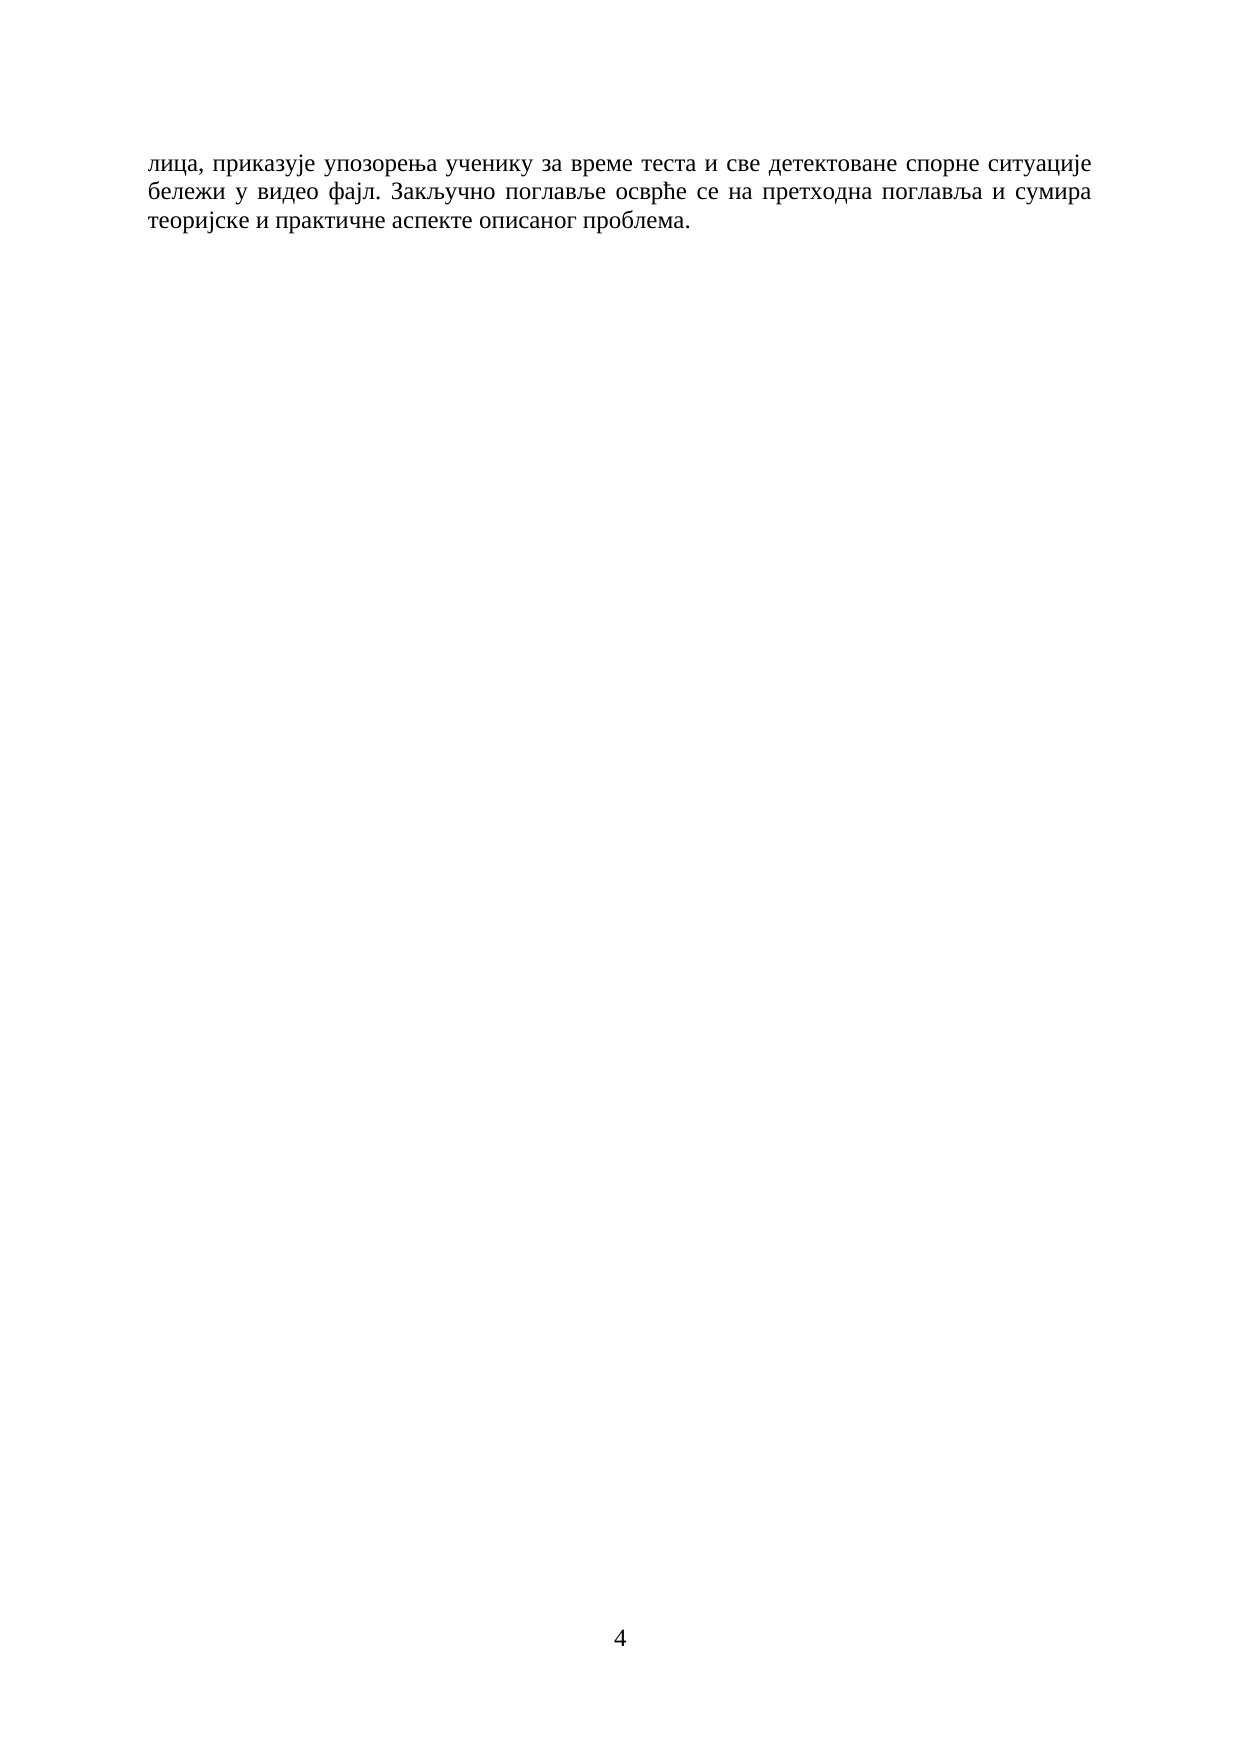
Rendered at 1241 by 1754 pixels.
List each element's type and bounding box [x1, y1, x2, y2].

text [148, 148, 1093, 234]
